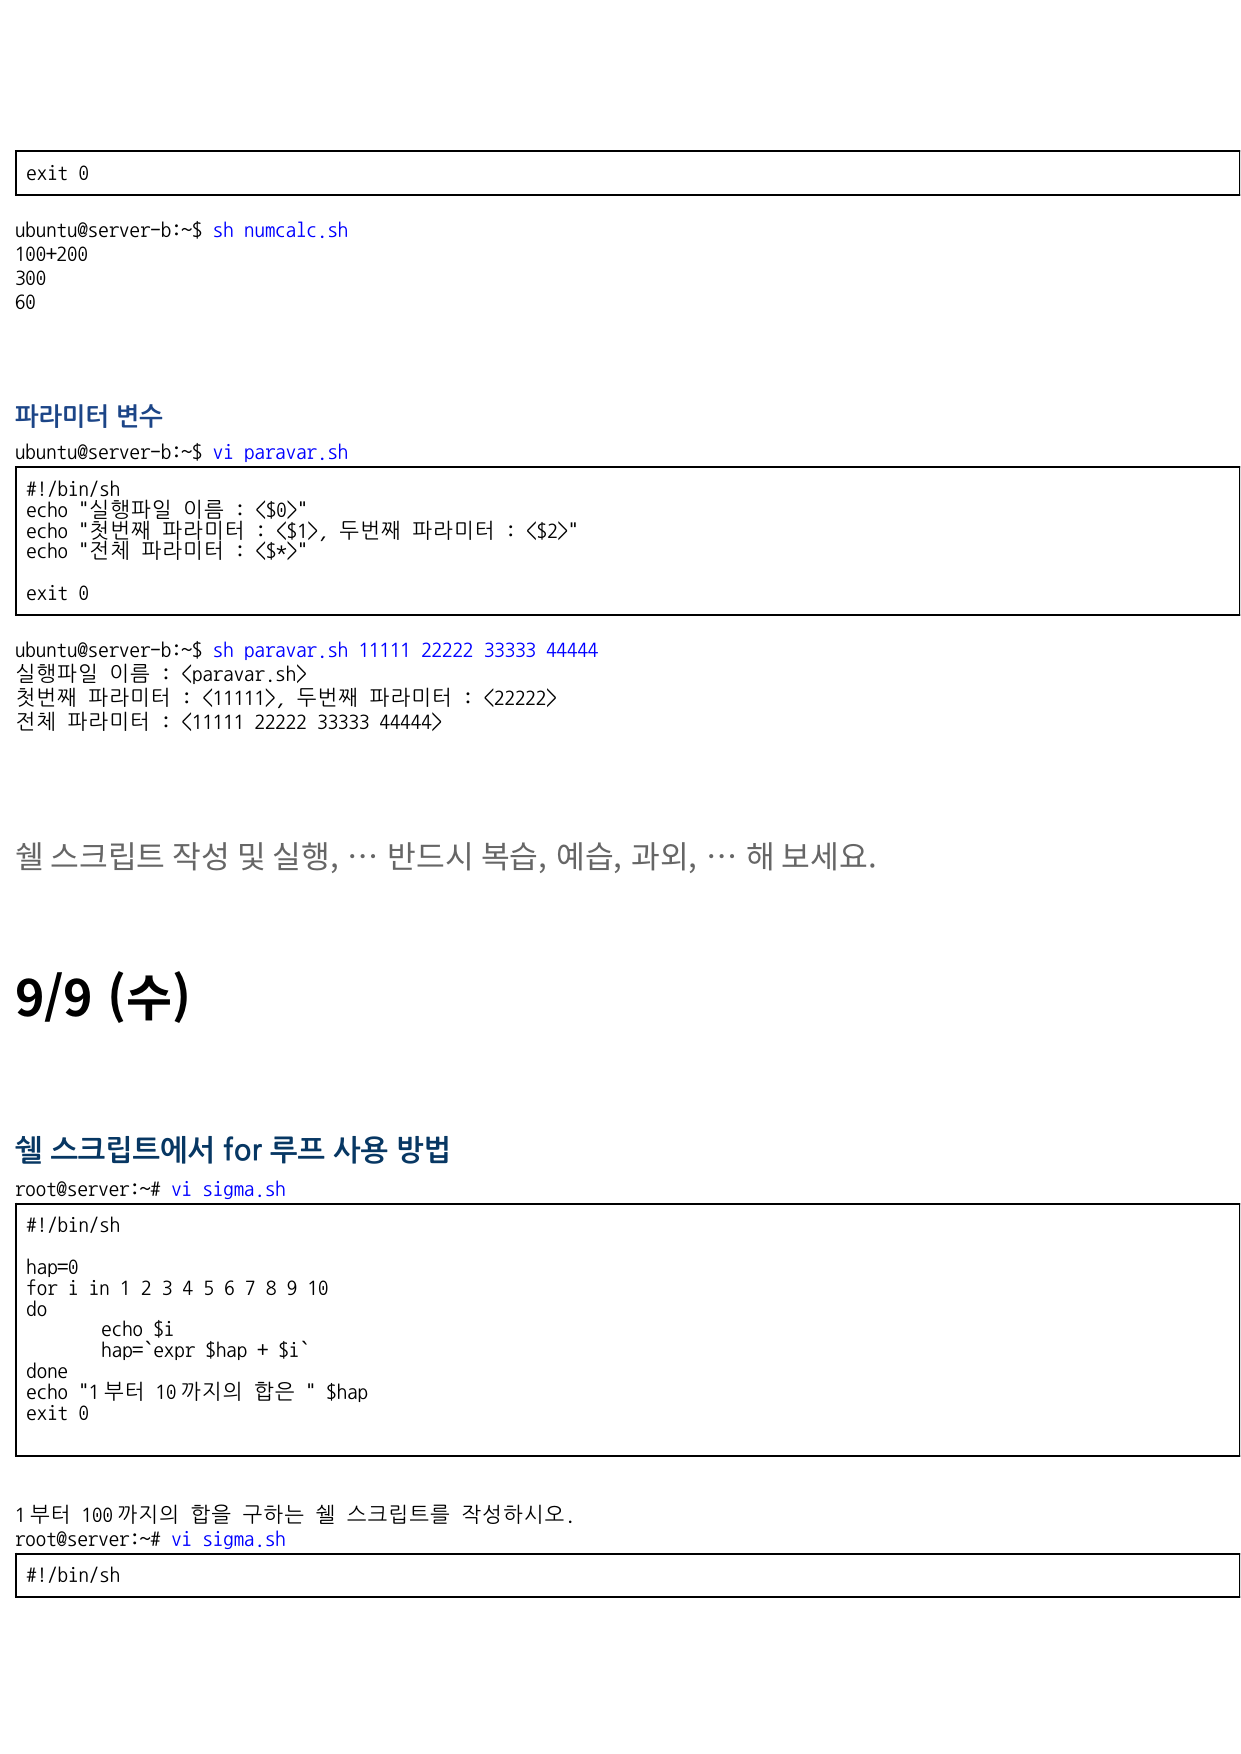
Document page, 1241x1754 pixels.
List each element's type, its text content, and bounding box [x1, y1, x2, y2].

text 300 [15, 268, 1239, 288]
text 1부터 100까지의 합을 구하는 쉘 스크립트를 작성하시오. [15, 1504, 1239, 1525]
text 첫번째 파라미터 : <11111>, 두번째 파라미터 : <22222> [15, 688, 1239, 709]
text 60 [15, 292, 1239, 312]
subtitle 쉘 스크립트 작성 및 실행, … 반드시 복습, 예습, 과외, … 해 보세요. [15, 832, 1239, 877]
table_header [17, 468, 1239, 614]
subtitle 쉘 스크립트에서 for 루프 사용 방법 [15, 1132, 1239, 1166]
text ubuntu@server-b:~$ vi paravar.sh [15, 442, 1239, 463]
subtitle 파라미터 변수 [15, 401, 1239, 430]
text 실행파일 이름 : <paravar.sh> [15, 664, 1239, 685]
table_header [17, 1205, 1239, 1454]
text 전체 파라미터 : <11111 22222 33333 44444> [15, 712, 1239, 733]
title 9/9 (수) [15, 958, 1239, 1031]
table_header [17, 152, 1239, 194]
text root@server:~# vi sigma.sh [15, 1178, 1239, 1199]
text 100+200 [15, 244, 1239, 264]
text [15, 1528, 1239, 1549]
text ubuntu@server-b:~$ sh numcalc.sh [15, 220, 1239, 241]
text ubuntu@server-b:~$ sh paravar.sh 11111 22222 33333 44444 [15, 640, 1239, 661]
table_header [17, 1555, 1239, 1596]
